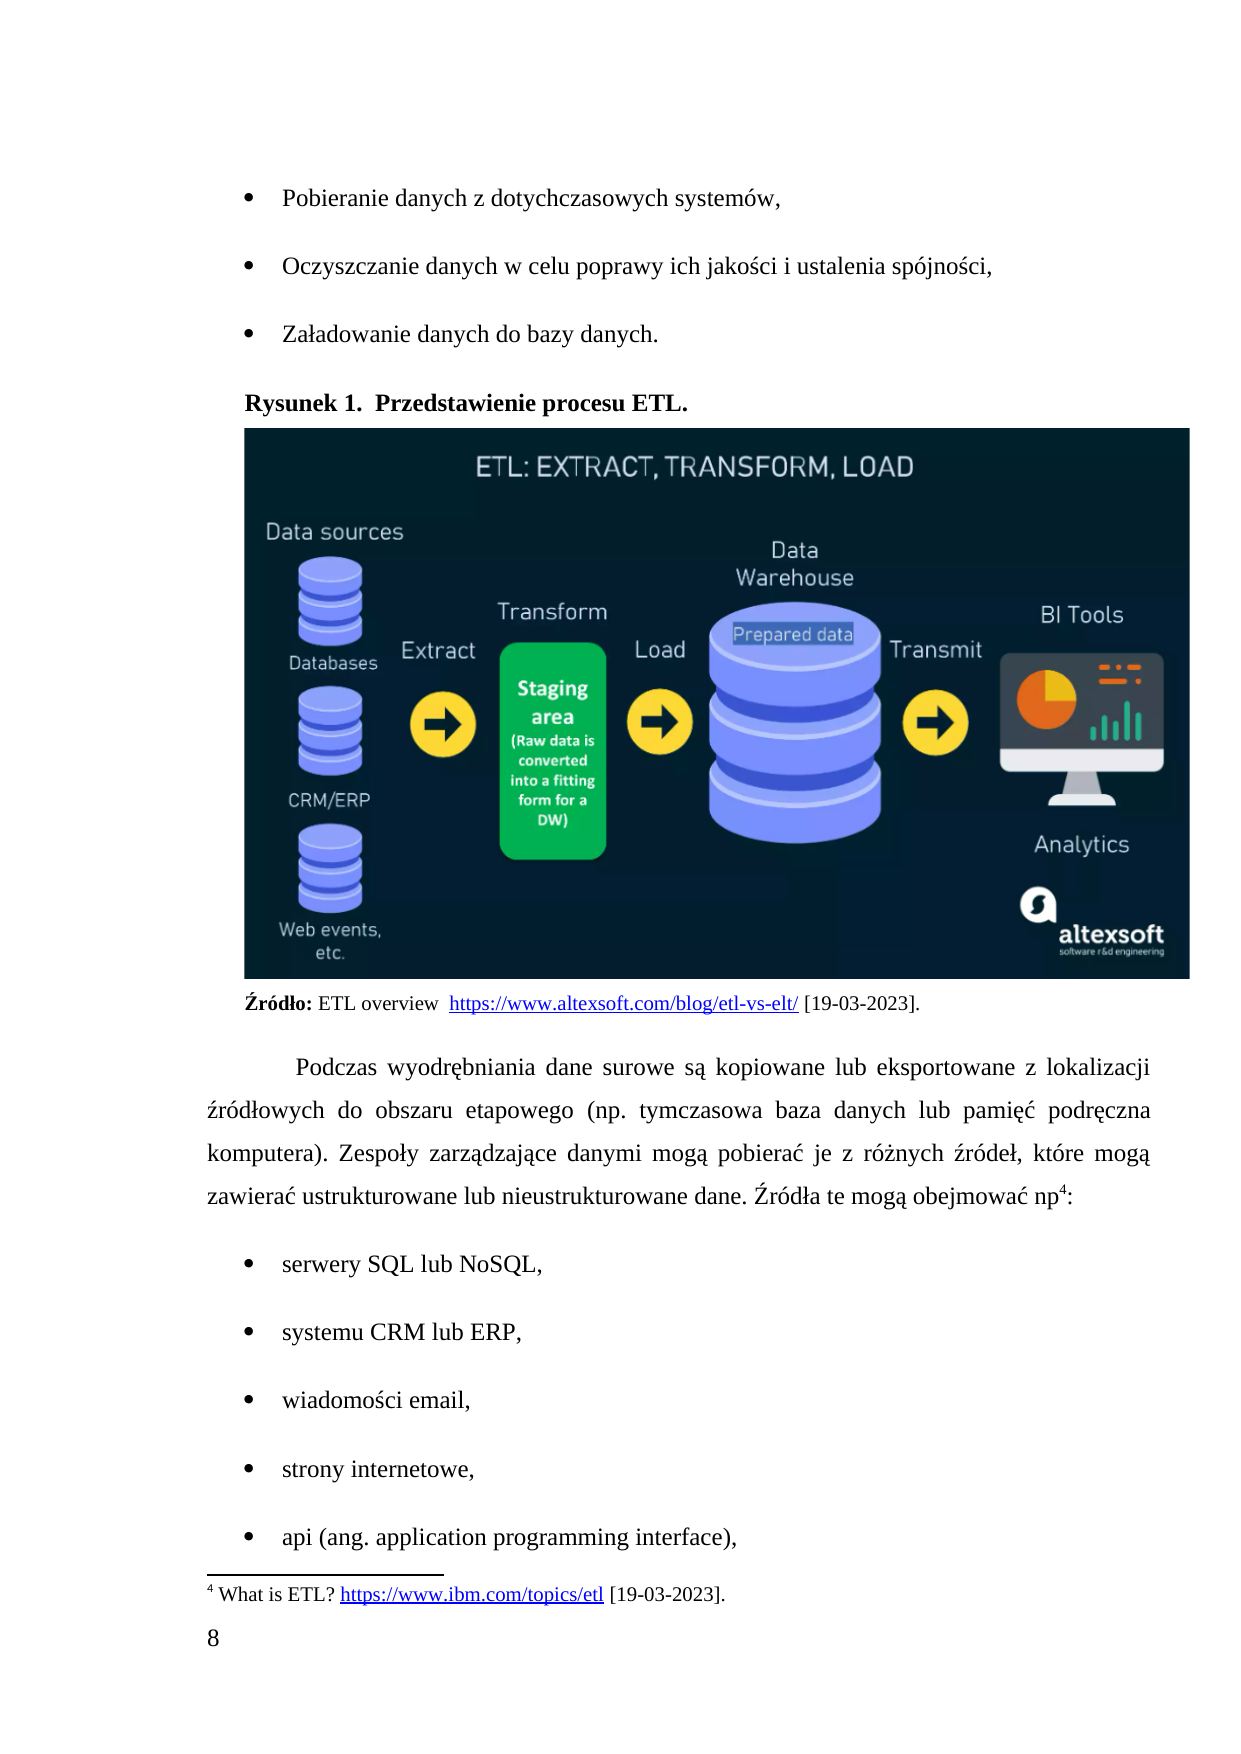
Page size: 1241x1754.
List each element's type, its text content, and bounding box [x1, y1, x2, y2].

list serwery SQL lub NoSQL, [244, 1249, 1152, 1278]
list api (ang. application programming interface), [244, 1522, 1152, 1551]
list systemu CRM lub ERP, [244, 1317, 1152, 1346]
list wiadomości email, [244, 1386, 1152, 1414]
text Podczas wyodrębniania dane surowe są kopiowane lub eksportowane z lokalizacji źródłowych do obszaru etapowego (np. tymczasowa baza danych lub pamięć podręczna komputera). Zespoły zarządzające danymi mogą pobierać je z różnych źródeł, które mogą zawierać ustrukturowane lub nieustrukturowane dane. Źródła te mogą obejmować np: [207, 1052, 1152, 1210]
list Załadowanie danych do bazy danych. [244, 319, 1152, 348]
picture [244, 428, 1190, 979]
text Źródło: ETL overview https://www.altexsoft.com/blog/etl-vs-elt/ [19-03-2023]. [244, 979, 1152, 1015]
list strony internetowe, [244, 1454, 1152, 1482]
text Rysunek 1. Przedstawienie procesu ETL. [244, 388, 1152, 416]
list Pobieranie danych z dotychczasowych systemów, [244, 183, 1152, 212]
list Oczyszczanie danych w celu poprawy ich jakości i ustalenia spójności, [244, 251, 1152, 280]
